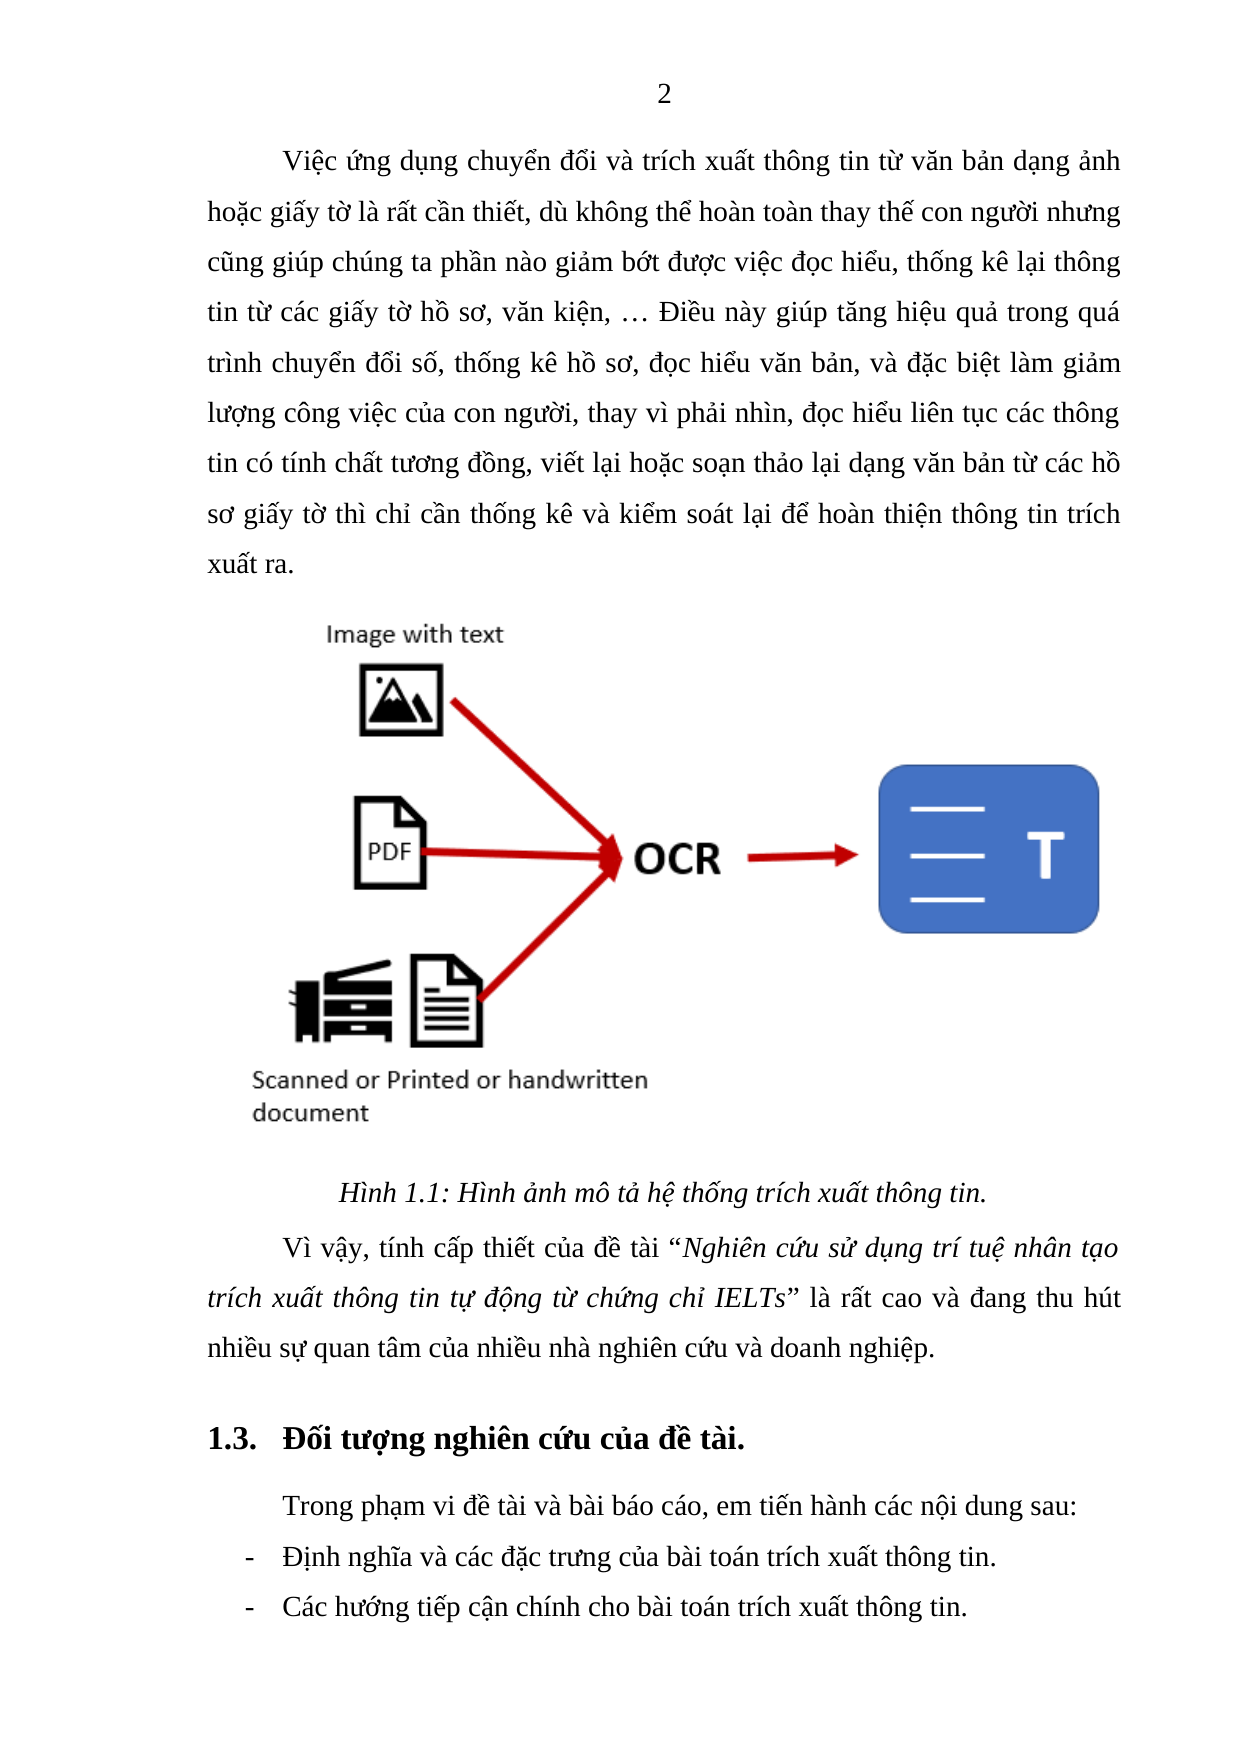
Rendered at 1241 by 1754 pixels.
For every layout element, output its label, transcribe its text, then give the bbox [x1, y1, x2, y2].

text Hình 1.1: Hình ảnh mô tả hệ thống trích xuất thông tin. [207, 1176, 1122, 1209]
text Trong phạm vi đề tài và bài báo cáo, em tiến hành các nội dung sau: [207, 1488, 1122, 1522]
text Vì vậy, tính cấp thiết của đề tài “Nghiên cứu sử dụng trí tuệ nhân tạo trích xuất thông tin tự động từ chứng chỉ IELTs” là rất cao và đang thu hút nhiều sự quan tâm của nhiều nhà nghiên cứu và doanh nghiệp. [207, 1230, 1122, 1364]
picture [207, 596, 1148, 1159]
text Việc ứng dụng chuyển đổi và trích xuất thông tin từ văn bản dạng ảnh hoặc giấy tờ là rất cần thiết, dù không thể hoàn toàn thay thế con người nhưng cũng giúp chúng ta phần nào giảm bớt được việc đọc hiểu, thống kê lại thông tin từ các giấy tờ hồ sơ, văn kiện, … Điều này giúp tăng hiệu quả trong quá trình chuyển đổi số, thống kê hồ sơ, đọc hiểu văn bản, và đặc biệt làm giảm lượng công việc của con người, thay vì phải nhìn, đọc hiểu liên tục các thông tin có tính chất tương đồng, viết lại hoặc soạn thảo lại dạng văn bản từ các hồ sơ giấy tờ thì chỉ cần thống kê và kiểm soát lại để hoàn thiện thông tin trích xuất ra. [207, 143, 1122, 579]
subtitle 1.3. Đối tượng nghiên cứu của đề tài. [207, 1418, 1122, 1457]
list Định nghĩa và các đặc trưng của bài toán trích xuất thông tin. [244, 1539, 1122, 1572]
list Các hướng tiếp cận chính cho bài toán trích xuất thông tin. [244, 1589, 1122, 1623]
